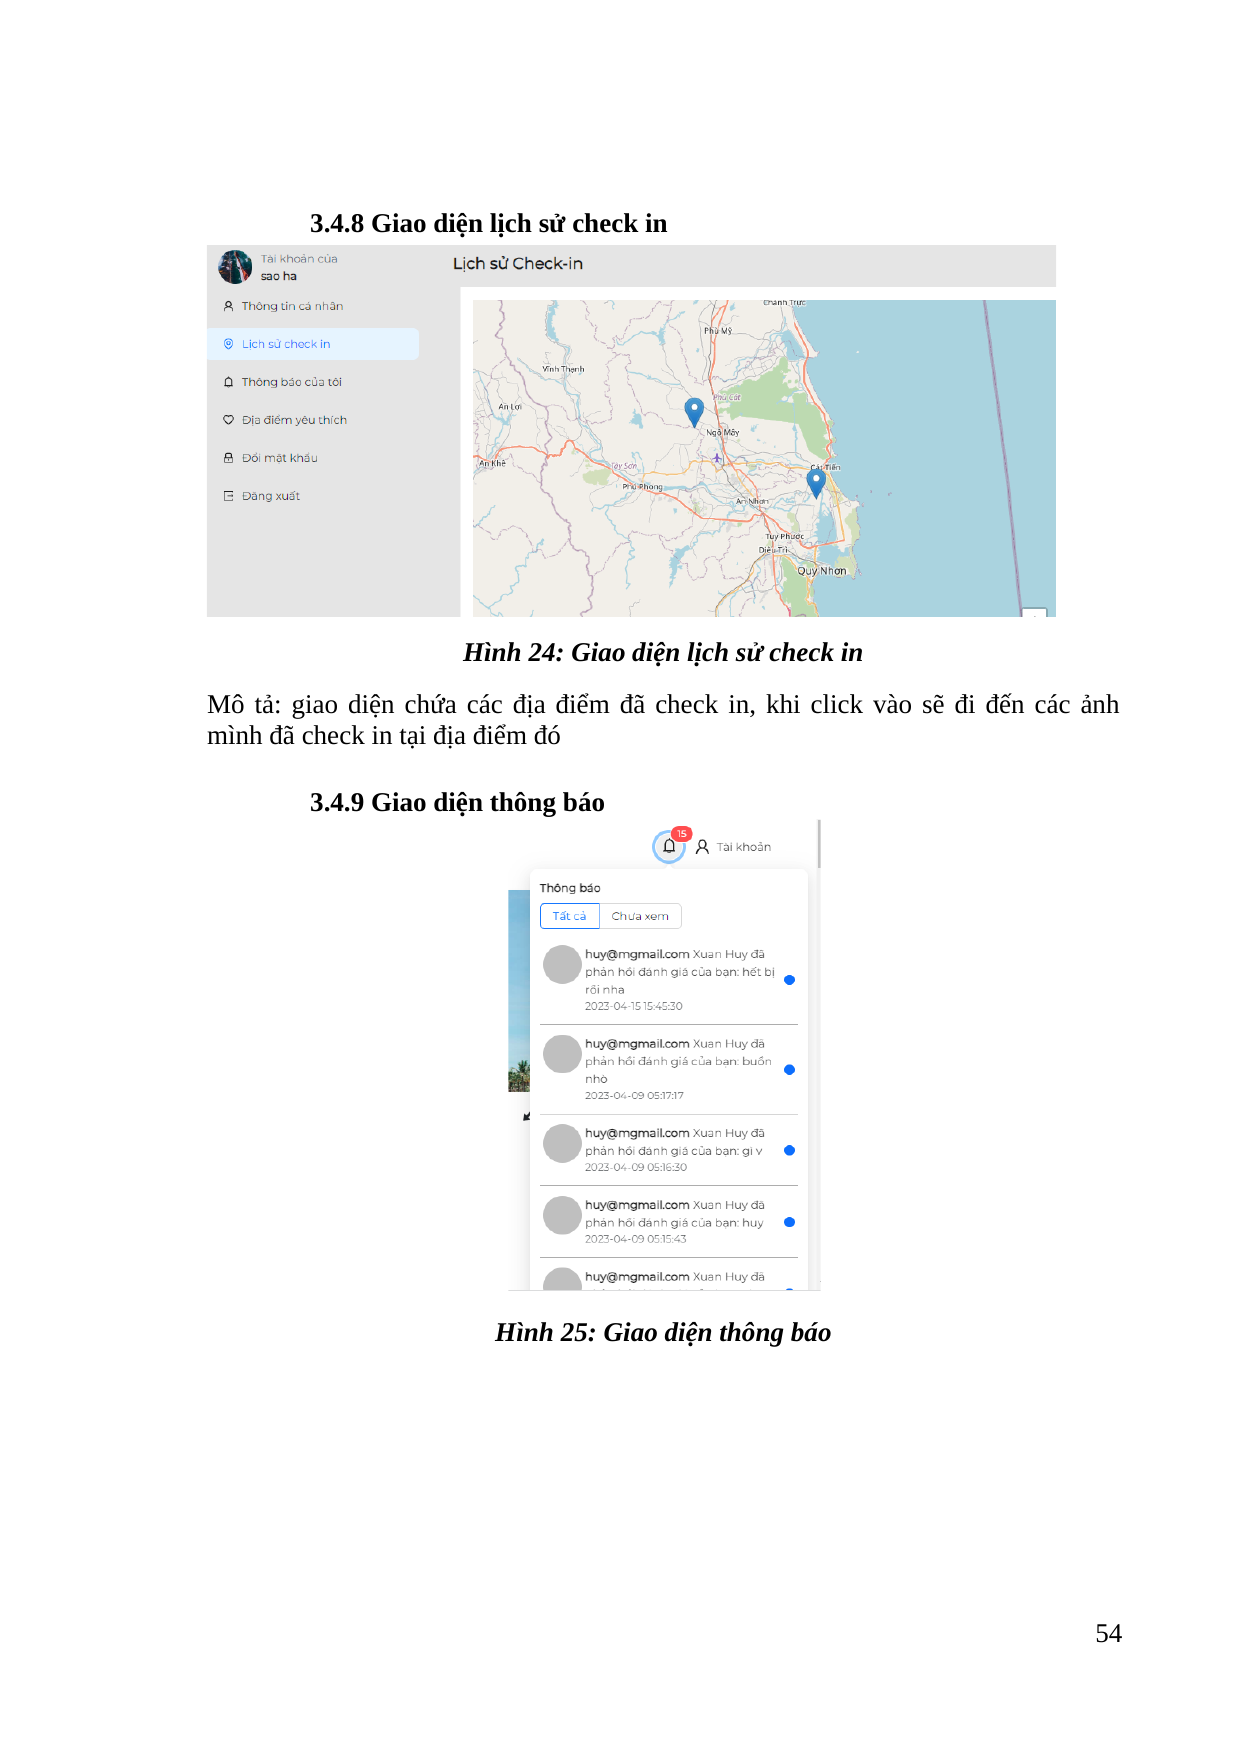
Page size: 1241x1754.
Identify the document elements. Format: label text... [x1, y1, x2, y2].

text Mô tả: giao diện chứa các địa điểm đã check in, khi click vào sẽ đi đến các ảnh mình đã check in tại địa điểm đó [207, 688, 1122, 750]
subtitle 3.4.8 Giao diện lịch sử check in [310, 207, 1122, 238]
picture [206, 240, 1057, 617]
subtitle 3.4.9 Giao diện thông báo [310, 786, 1122, 817]
picture [508, 819, 821, 1297]
